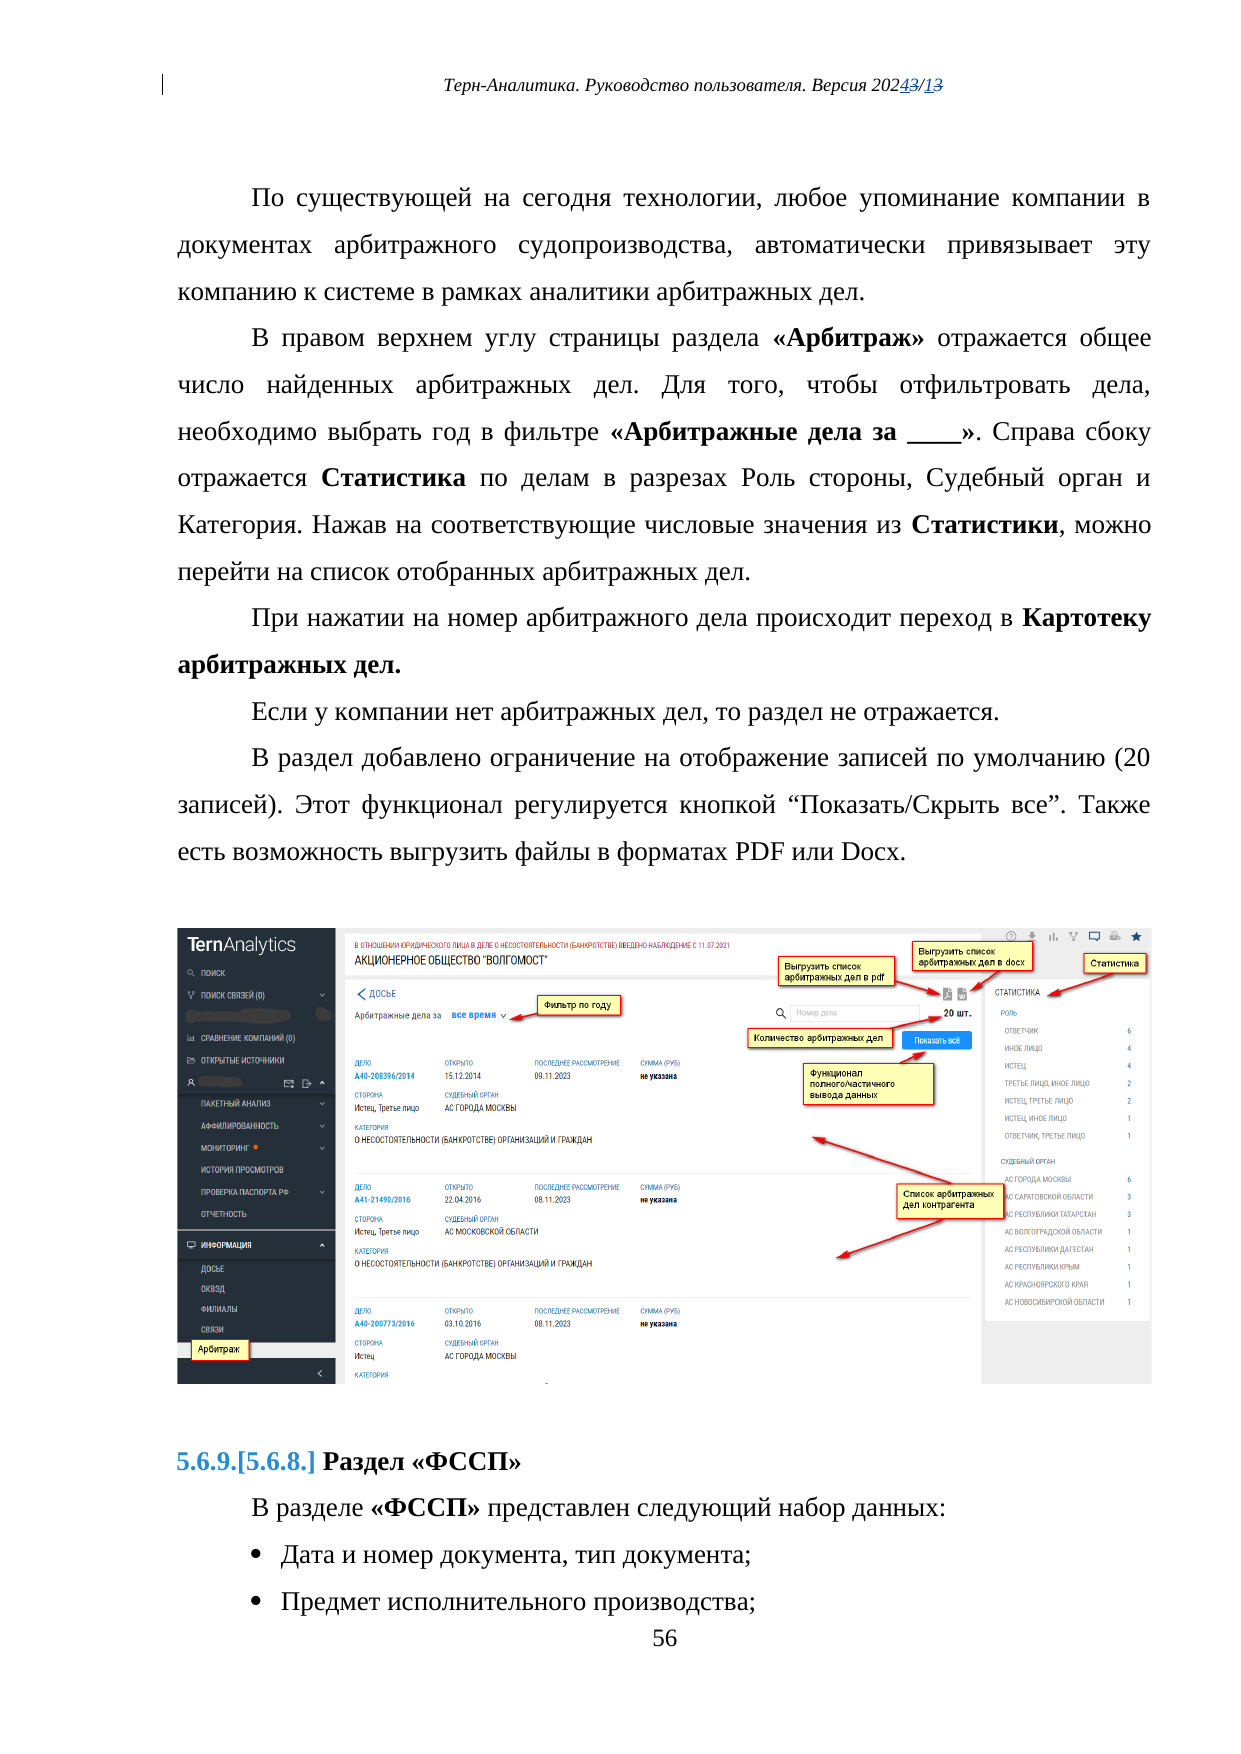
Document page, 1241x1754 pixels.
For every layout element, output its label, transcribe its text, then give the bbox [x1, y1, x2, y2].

text В правом верхнем углу страницы раздела «Арбитраж» отражается общее число найденных арбитражных дел. Для того, чтобы отфильтровать дела, необходимо выбрать год в фильтре «Арбитражные дела за ____». Справа сбоку отражается Статистика по делам в разрезах Роль стороны, Судебный орган и Категория. Нажав на соответствующие числовые значения из Статистики, можно перейти на список отобранных арбитражных дел. [177, 322, 1152, 586]
list Дата и номер документа, тип документа; [251, 1538, 1152, 1569]
picture [177, 928, 1152, 1384]
list Предмет исполнительного производства; [251, 1585, 1152, 1616]
subtitle Раздел «ФССП» [176, 1445, 1152, 1476]
text В раздел добавлено ограничение на отображение записей по умолчанию (20 записей). Этот функционал регулируется кнопкой “Показать/Скрыть все”. Также есть возможность выгрузить файлы в форматах PDF или Docx. [177, 742, 1152, 866]
text По существующей на сегодня технологии, любое упоминание компании в документах арбитражного судопроизводства, автоматически привязывает эту компанию к системе в рамках аналитики арбитражных дел. [177, 182, 1152, 306]
text При нажатии на номер арбитражного дела происходит переход в Картотеку арбитражных дел. [177, 602, 1152, 679]
text В разделе «ФССП» представлен следующий набор данных: [177, 1491, 1152, 1523]
text Если у компании нет арбитражных дел, то раздел не отражается. [177, 695, 1152, 726]
